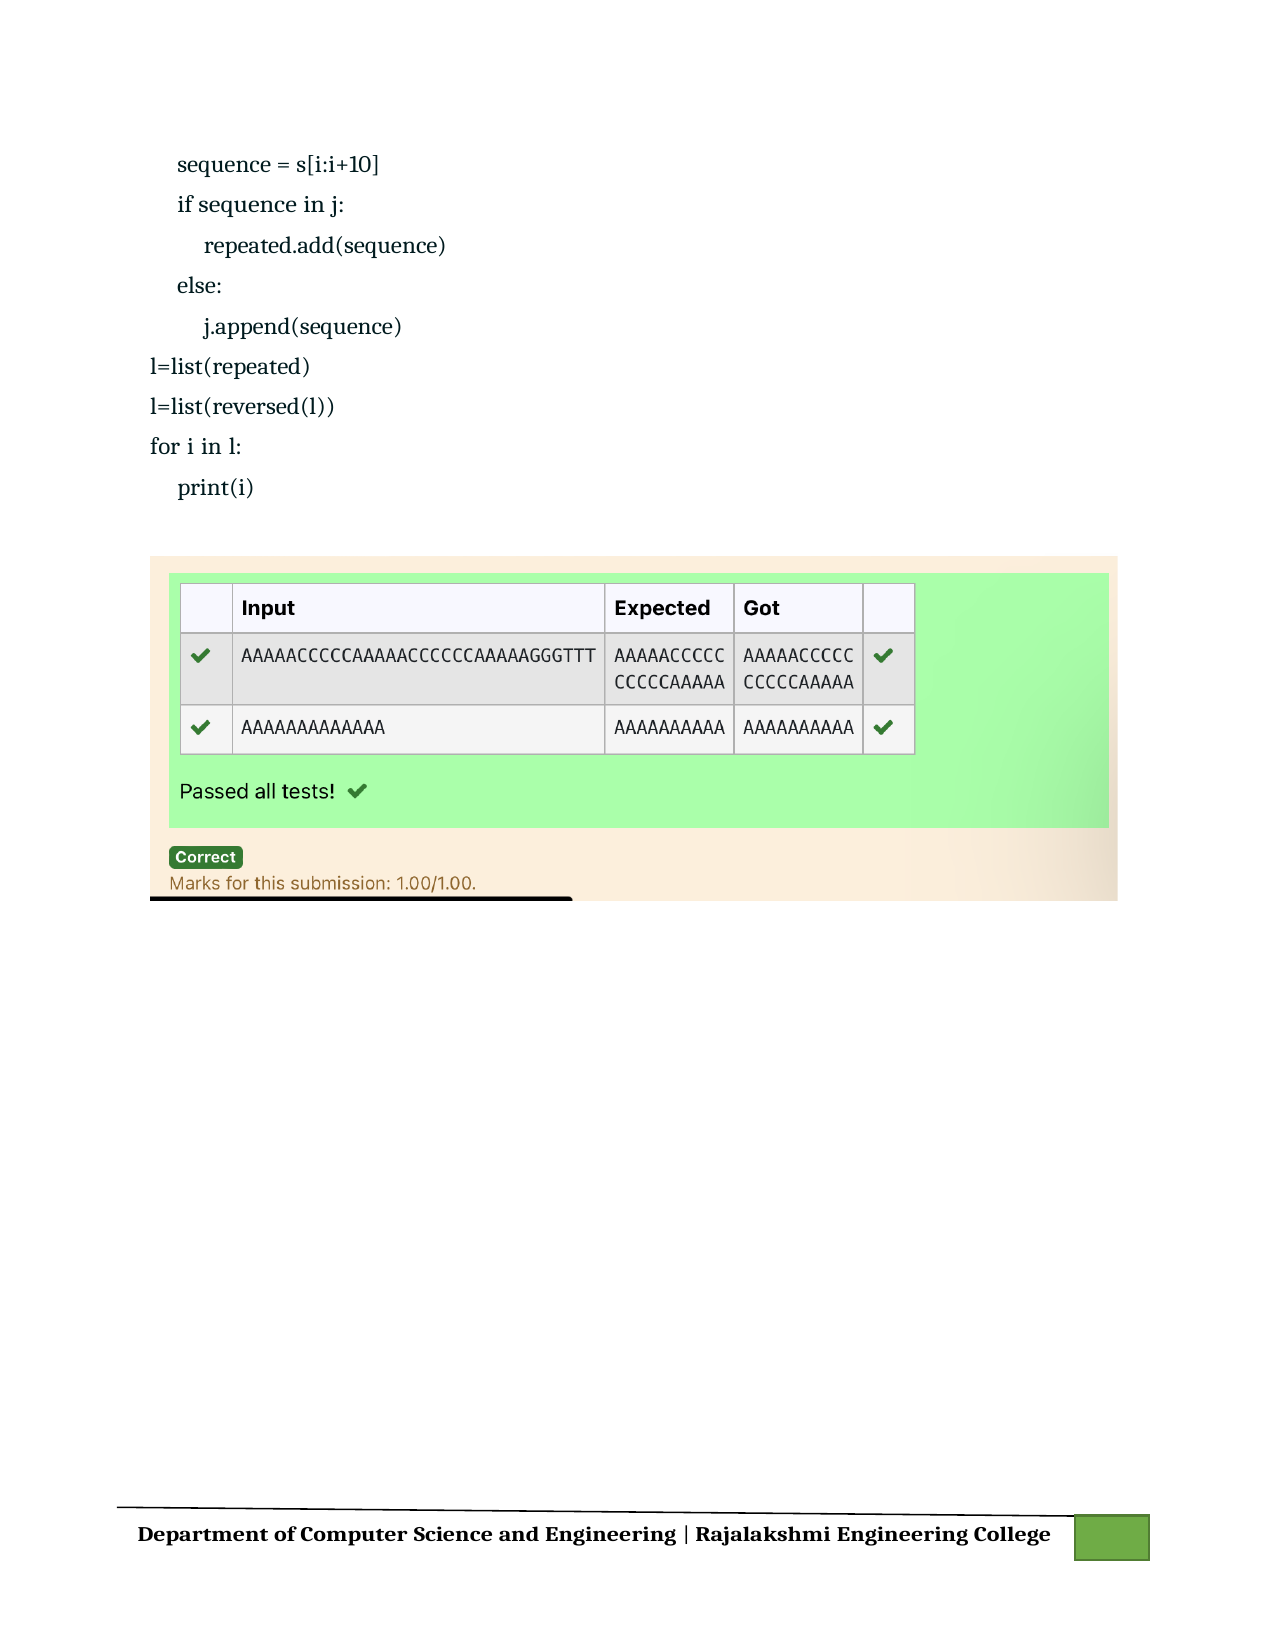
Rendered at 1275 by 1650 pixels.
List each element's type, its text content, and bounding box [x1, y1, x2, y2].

text sequence = s[i:i+10] if sequence in j: [177, 151, 395, 219]
text j.append(sequence) l=list(repeated) l=list(reversed(l)) [150, 312, 416, 421]
text repeated.add(sequence) else: [177, 231, 464, 299]
picture [150, 553, 1118, 901]
text for i in l: print(i) [150, 433, 258, 501]
